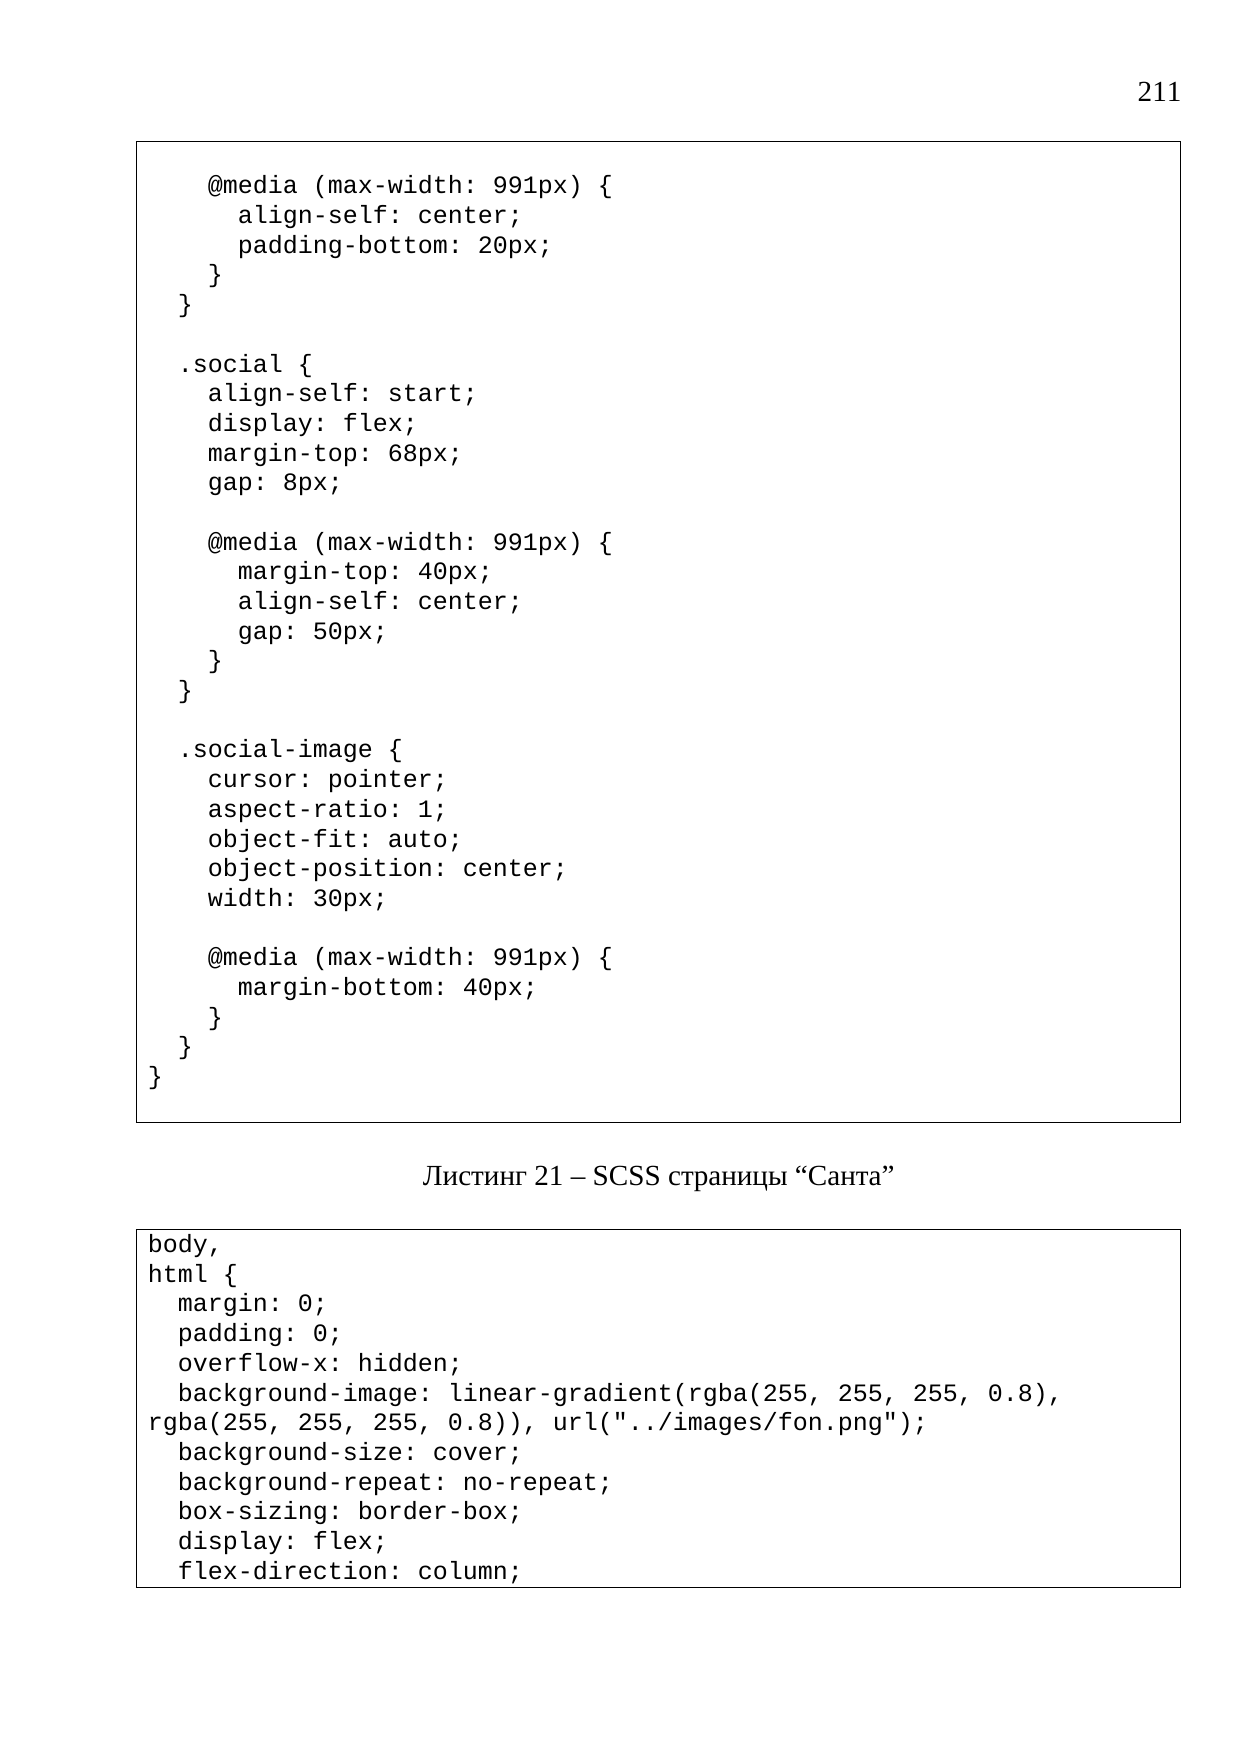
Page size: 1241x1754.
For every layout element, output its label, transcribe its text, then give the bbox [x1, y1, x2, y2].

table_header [137, 142, 1180, 1122]
text Листинг 21 – SCSS страницы “Санта” [136, 1158, 1181, 1192]
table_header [137, 1230, 1180, 1587]
